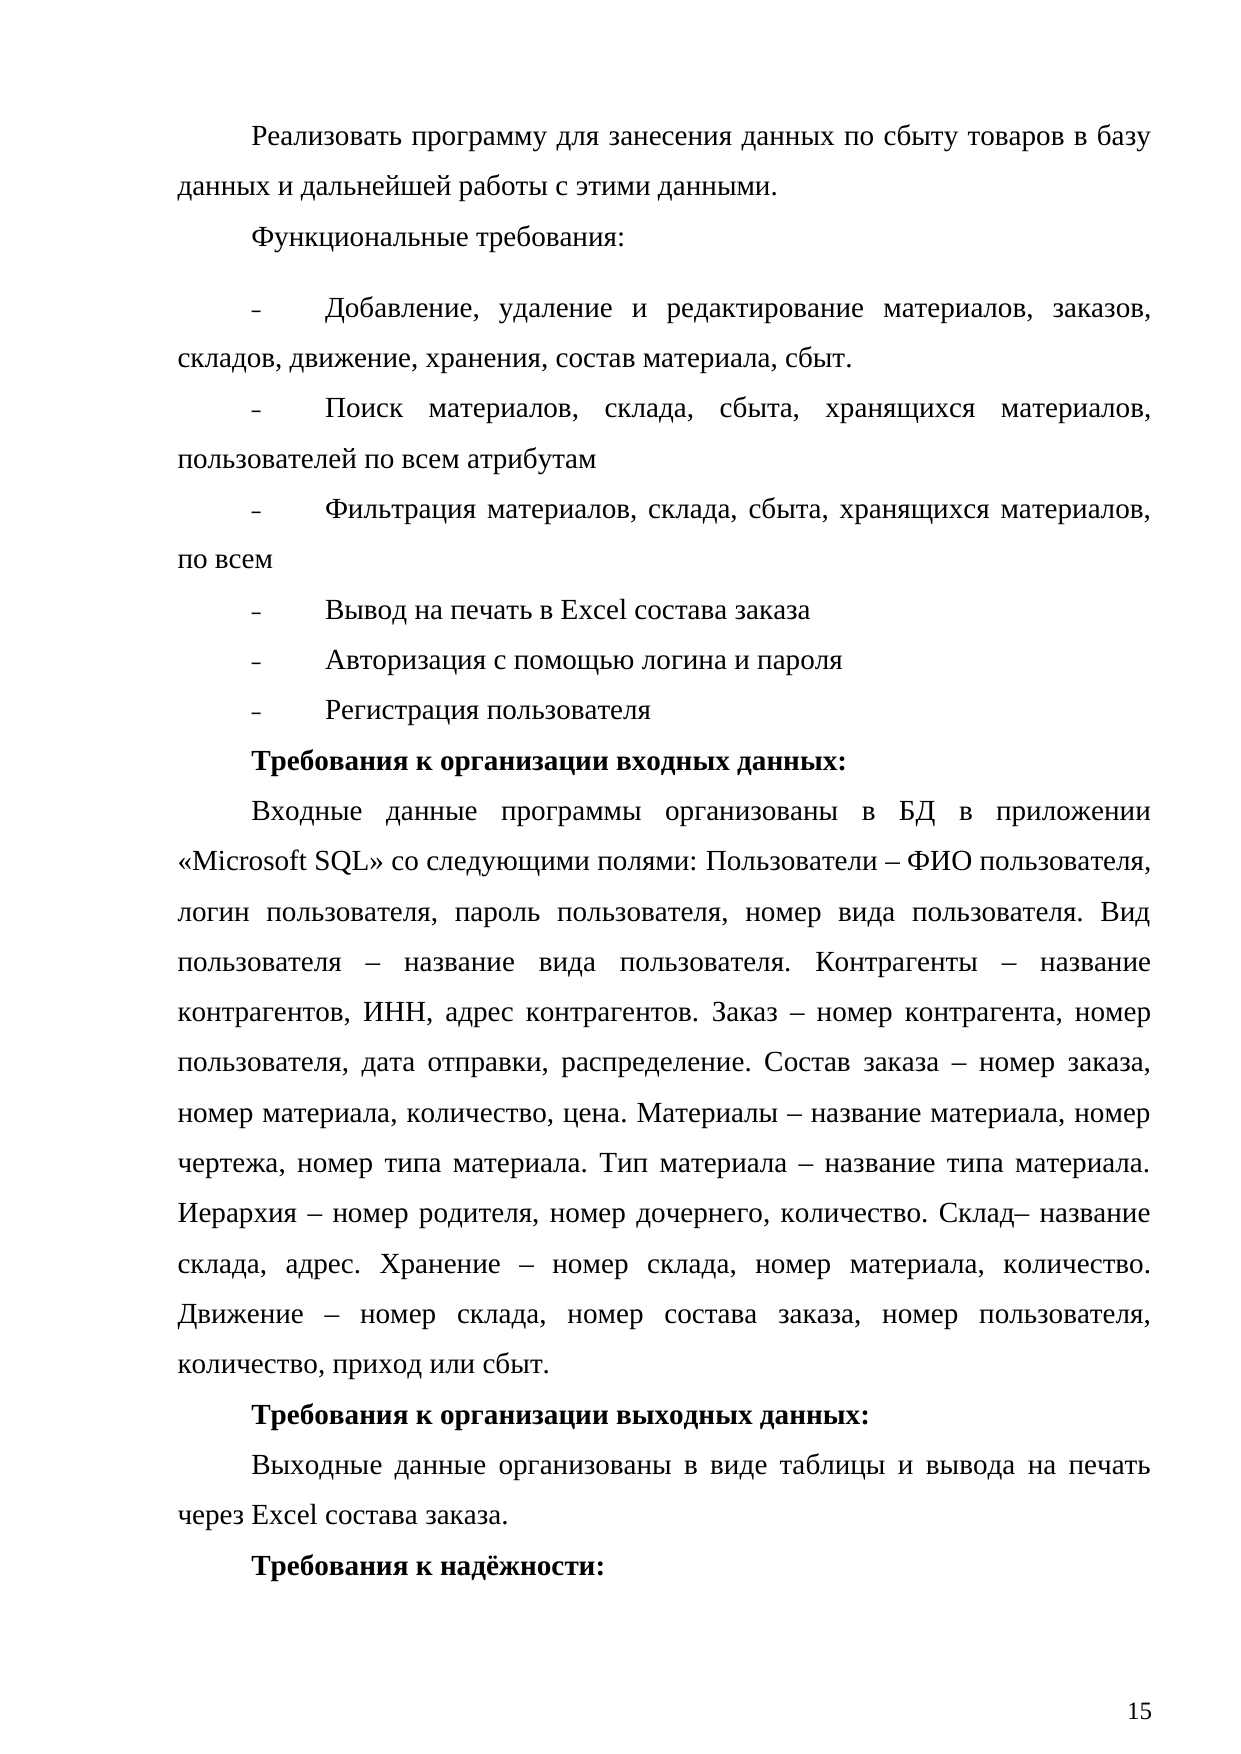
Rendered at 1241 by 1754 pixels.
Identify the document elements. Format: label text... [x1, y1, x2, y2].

text Реализовать программу для занесения данных по сбыту товаров в базу данных и дальнейшей работы с этими данными. [177, 118, 1152, 202]
list Регистрация пользователя [177, 692, 1152, 726]
list Поиск материалов, склада, сбыта, хранящихся материалов, пользователей по всем атрибутам [177, 391, 1152, 474]
text Функциональные требования: [177, 219, 1152, 252]
list Вывод на печать в Excel состава заказа [177, 592, 1152, 625]
text Выходные данные организованы в виде таблицы и вывода на печать через Excel состава заказа. [177, 1447, 1152, 1531]
list Добавление, удаление и редактирование материалов, заказов, складов, движение, хранения, состав материала, сбыт. [177, 290, 1152, 374]
text Требования к организации выходных данных: [177, 1397, 1152, 1430]
text Требования к организации входных данных: [177, 743, 1152, 776]
list Фильтрация материалов, склада, сбыта, хранящихся материалов, по всем [177, 491, 1152, 575]
text Входные данные программы организованы в БД в приложении «Microsoft SQL» со следующими полями: Пользователи – ФИО пользователя, логин пользователя, пароль пользователя, номер вида пользователя. Вид пользователя – название вида пользователя. Контрагенты – название контрагентов, ИНН, адрес контрагентов. Заказ – номер контрагента, номер пользователя, дата отправки, распределение. Состав заказа – номер заказа, номер материала, количество, цена. Материалы – название материала, номер чертежа, номер типа материала. Тип материала – название типа материала. Иерархия – номер родителя, номер дочернего, количество. Склад– название склада, адрес. Хранение – номер склада, номер материала, количество. Движение – номер склада, номер состава заказа, номер пользователя, количество, приход или сбыт. [177, 793, 1152, 1380]
text Требования к надёжности: [177, 1548, 1152, 1581]
list Авторизация с помощью логина и пароля [177, 642, 1152, 676]
